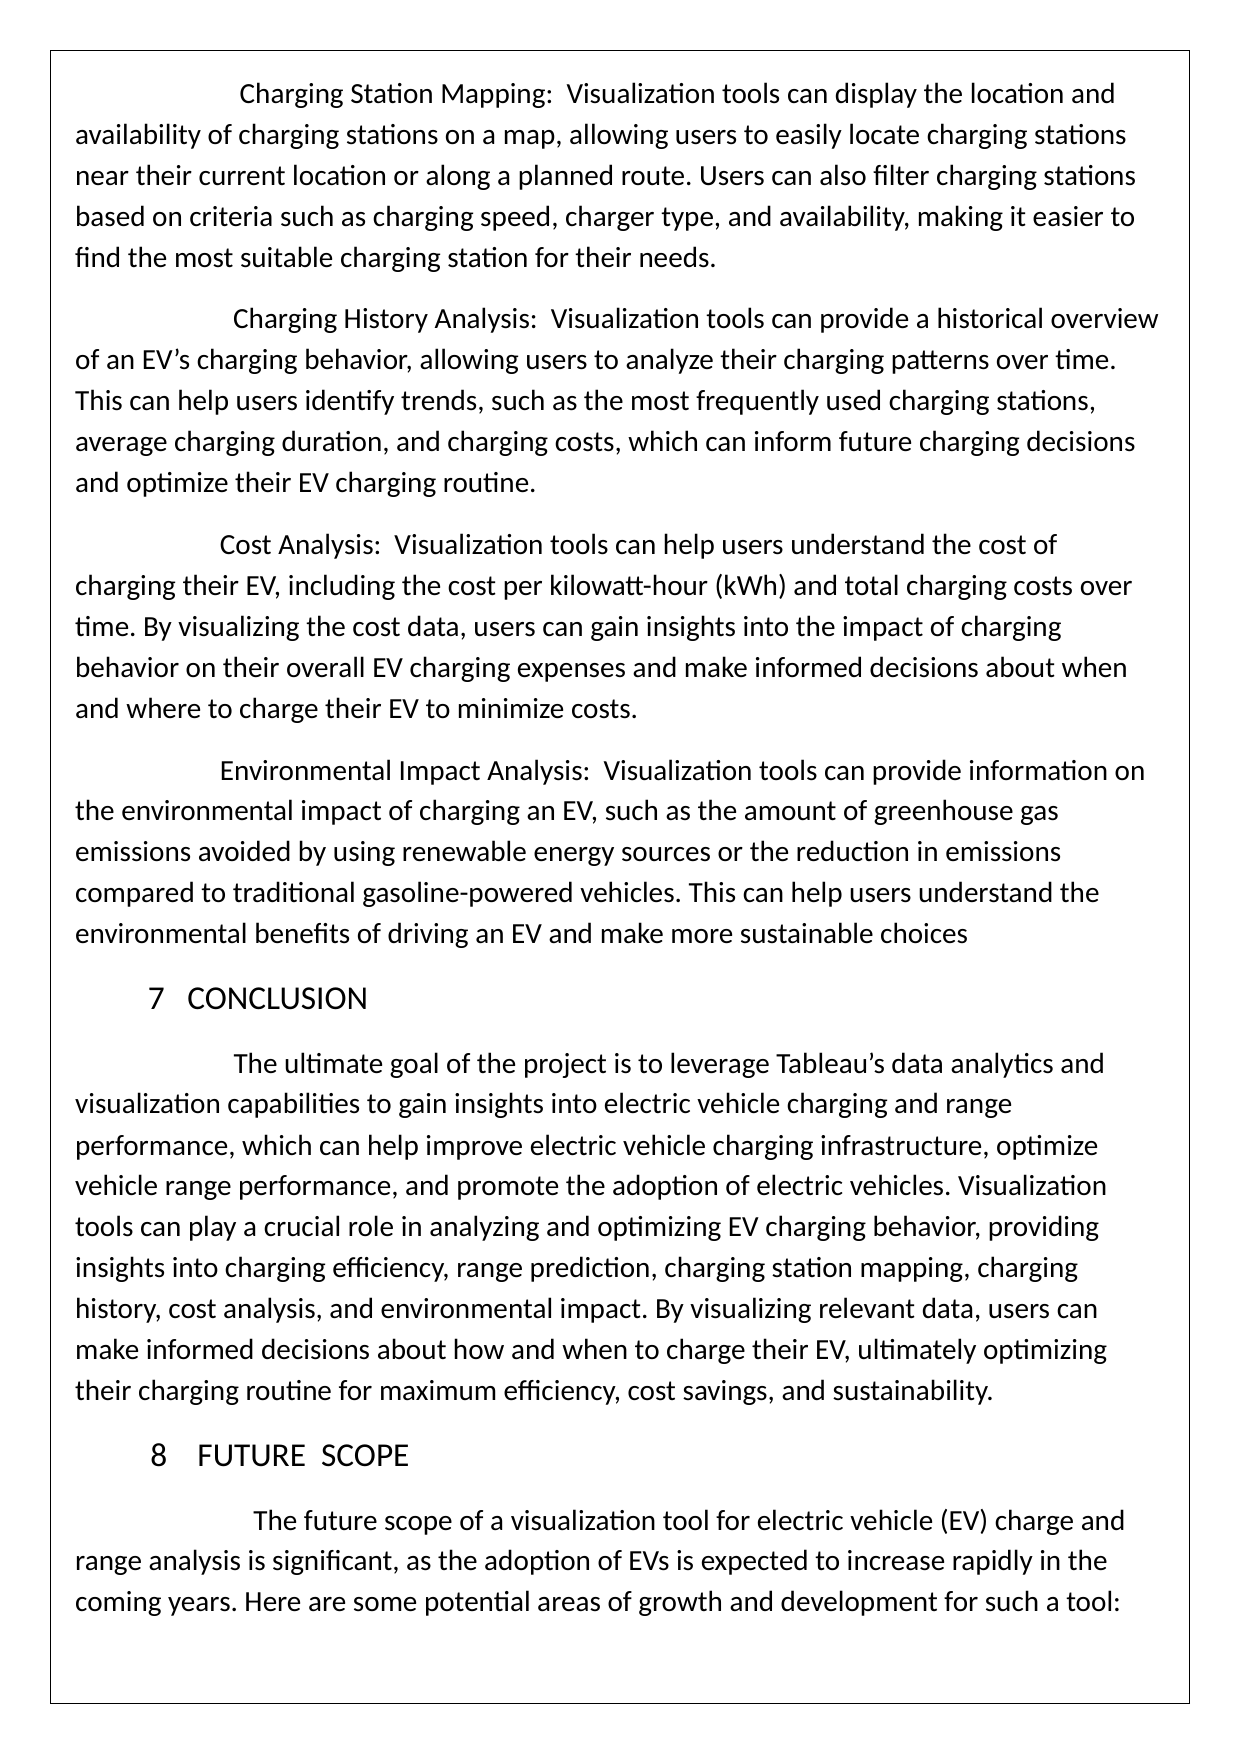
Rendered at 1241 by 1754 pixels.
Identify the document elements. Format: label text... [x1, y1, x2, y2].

text The ultimate goal of the project is to leverage Tableau’s data analytics and visualization capabilities to gain insights into electric vehicle charging and range performance, which can help improve electric vehicle charging infrastructure, optimize vehicle range performance, and promote the adoption of electric vehicles. Visualization tools can play a crucial role in analyzing and optimizing EV charging behavior, providing insights into charging efficiency, range prediction, charging station mapping, charging history, cost analysis, and environmental impact. By visualizing relevant data, users can make informed decisions about how and when to charge their EV, ultimately optimizing their charging routine for maximum efficiency, cost savings, and sustainability. [75, 1045, 1165, 1408]
text Charging History Analysis: Visualization tools can provide a historical overview of an EV’s charging behavior, allowing users to analyze their charging patterns over time. This can help users identify trends, such as the most frequently used charging stations, average charging duration, and charging costs, which can inform future charging decisions and optimize their EV charging routine. [75, 301, 1165, 500]
text Environmental Impact Analysis: Visualization tools can provide information on the environmental impact of charging an EV, such as the amount of greenhouse gas emissions avoided by using renewable energy sources or the reduction in emissions compared to traditional gasoline-powered vehicles. This can help users understand the environmental benefits of driving an EV and make more sustainable choices [75, 752, 1165, 951]
text Cost Analysis: Visualization tools can help users understand the cost of charging their EV, including the cost per kilowatt-hour (kWh) and total charging costs over time. By visualizing the cost data, users can gain insights into the impact of charging behavior on their overall EV charging expenses and make informed decisions about when and where to charge their EV to minimize costs. [75, 526, 1165, 725]
text Charging Station Mapping: Visualization tools can display the location and availability of charging stations on a map, allowing users to easily locate charging stations near their current location or along a planned route. Users can also filter charging stations based on criteria such as charging speed, charger type, and availability, making it easier to find the most suitable charging station for their needs. [75, 75, 1165, 274]
text The future scope of a visualization tool for electric vehicle (EV) charge and range analysis is significant, as the adoption of EVs is expected to increase rapidly in the coming years. Here are some potential areas of growth and development for such a tool: [75, 1502, 1165, 1619]
text 8 FUTURE SCOPE [75, 1434, 1165, 1475]
text 7 CONCLUSION [75, 977, 1165, 1018]
